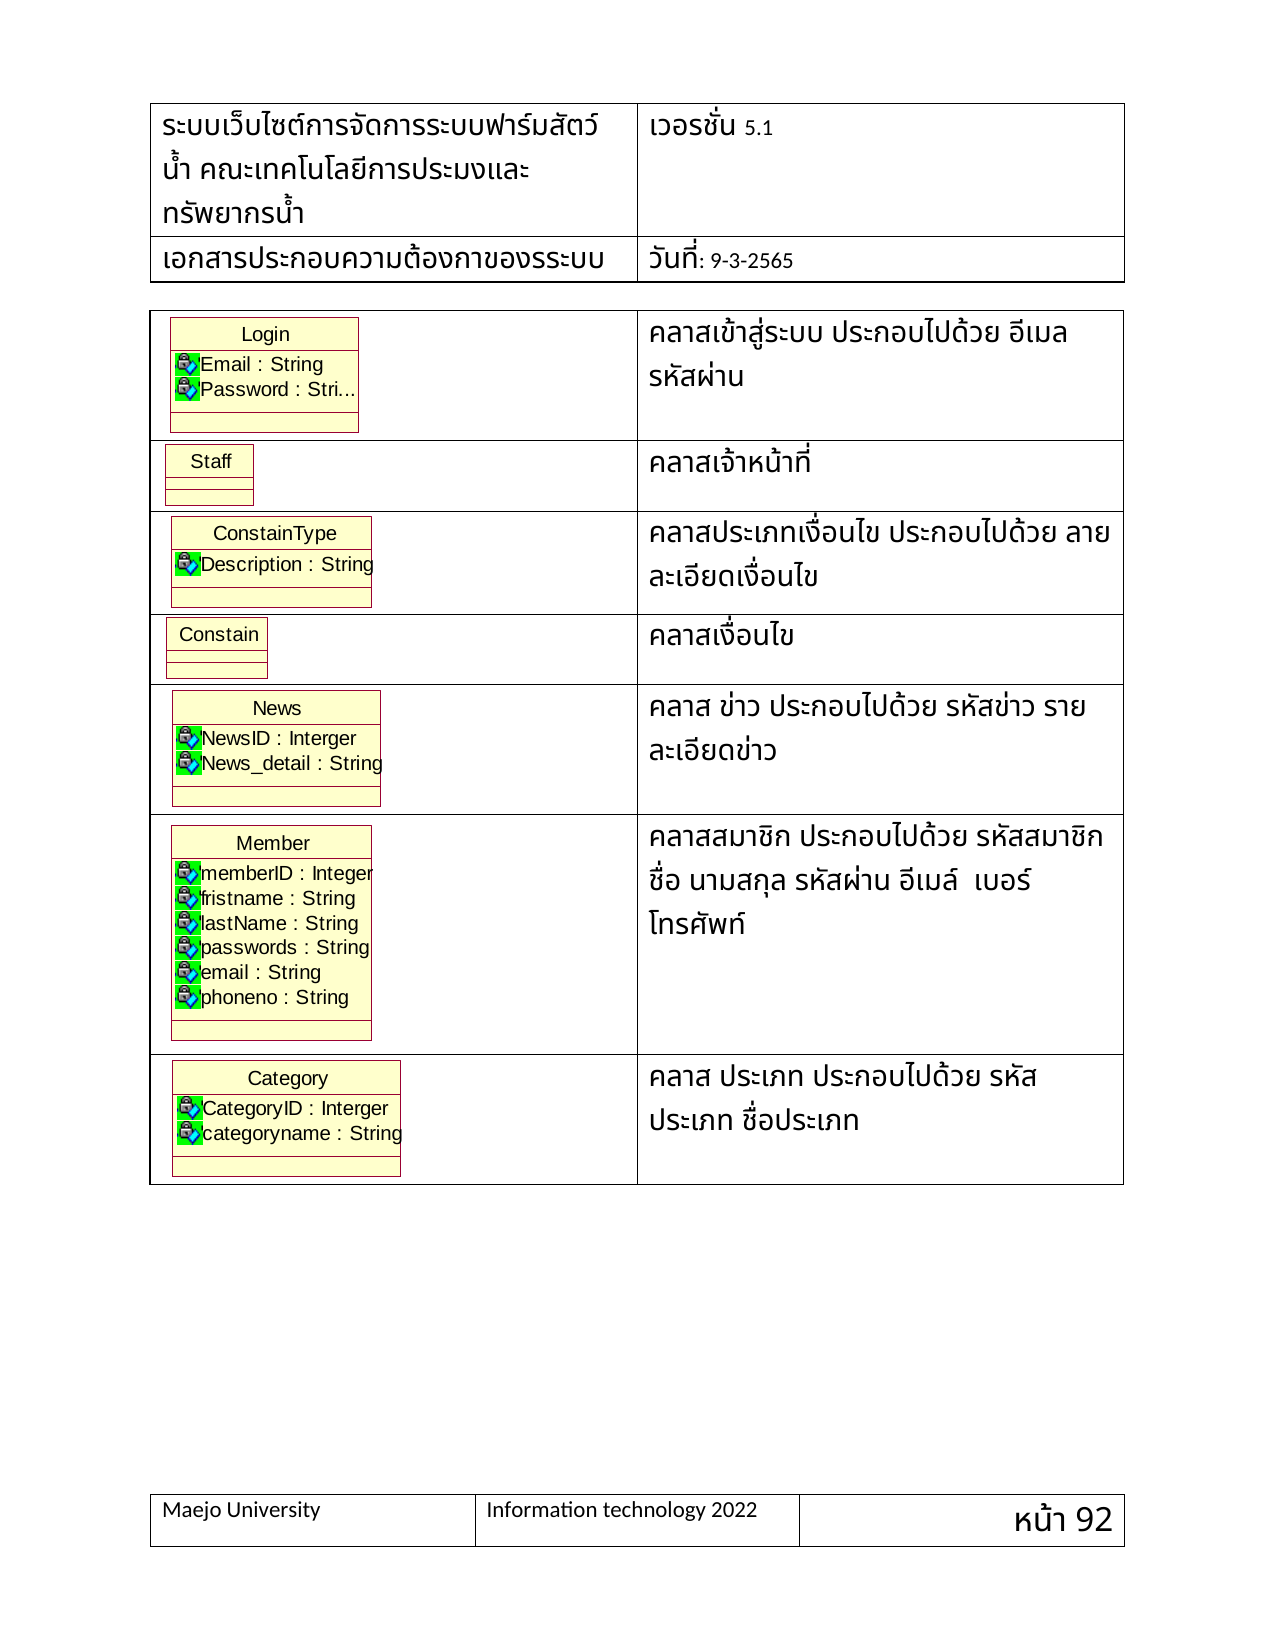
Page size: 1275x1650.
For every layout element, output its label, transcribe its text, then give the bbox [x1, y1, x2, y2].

table_cell คลาส ประเภท ประกอบไปด้วย รหัสประเภท ชื่อประเภท [638, 1055, 1123, 1184]
table_cell [151, 685, 637, 814]
table_cell คลาสสมาชิก ประกอบไปด้วย รหัสสมาชิก ชื่อ นามสกุล รหัสผ่าน อีเมล์ เบอร์โทรศัพท์ [638, 815, 1123, 1054]
table_cell คลาสเจ้าหน้าที่ [638, 441, 1123, 511]
table_cell [151, 512, 637, 614]
table_cell คลาสประเภทเงื่อนไข ประกอบไปด้วย ลายละเอียดเงื่อนไข [638, 512, 1123, 614]
table_cell [151, 1055, 637, 1184]
table_cell คลาสเงื่อนไข [638, 615, 1123, 684]
table_cell [151, 441, 637, 511]
table_cell [151, 815, 637, 1054]
table_cell คลาส ข่าว ประกอบไปด้วย รหัสข่าว รายละเอียดข่าว [638, 685, 1123, 814]
table_cell [151, 615, 637, 684]
table_header [151, 311, 637, 440]
table_header คลาสเข้าสู่ระบบ ประกอบไปด้วย อีเมล รหัสผ่าน [638, 311, 1123, 440]
